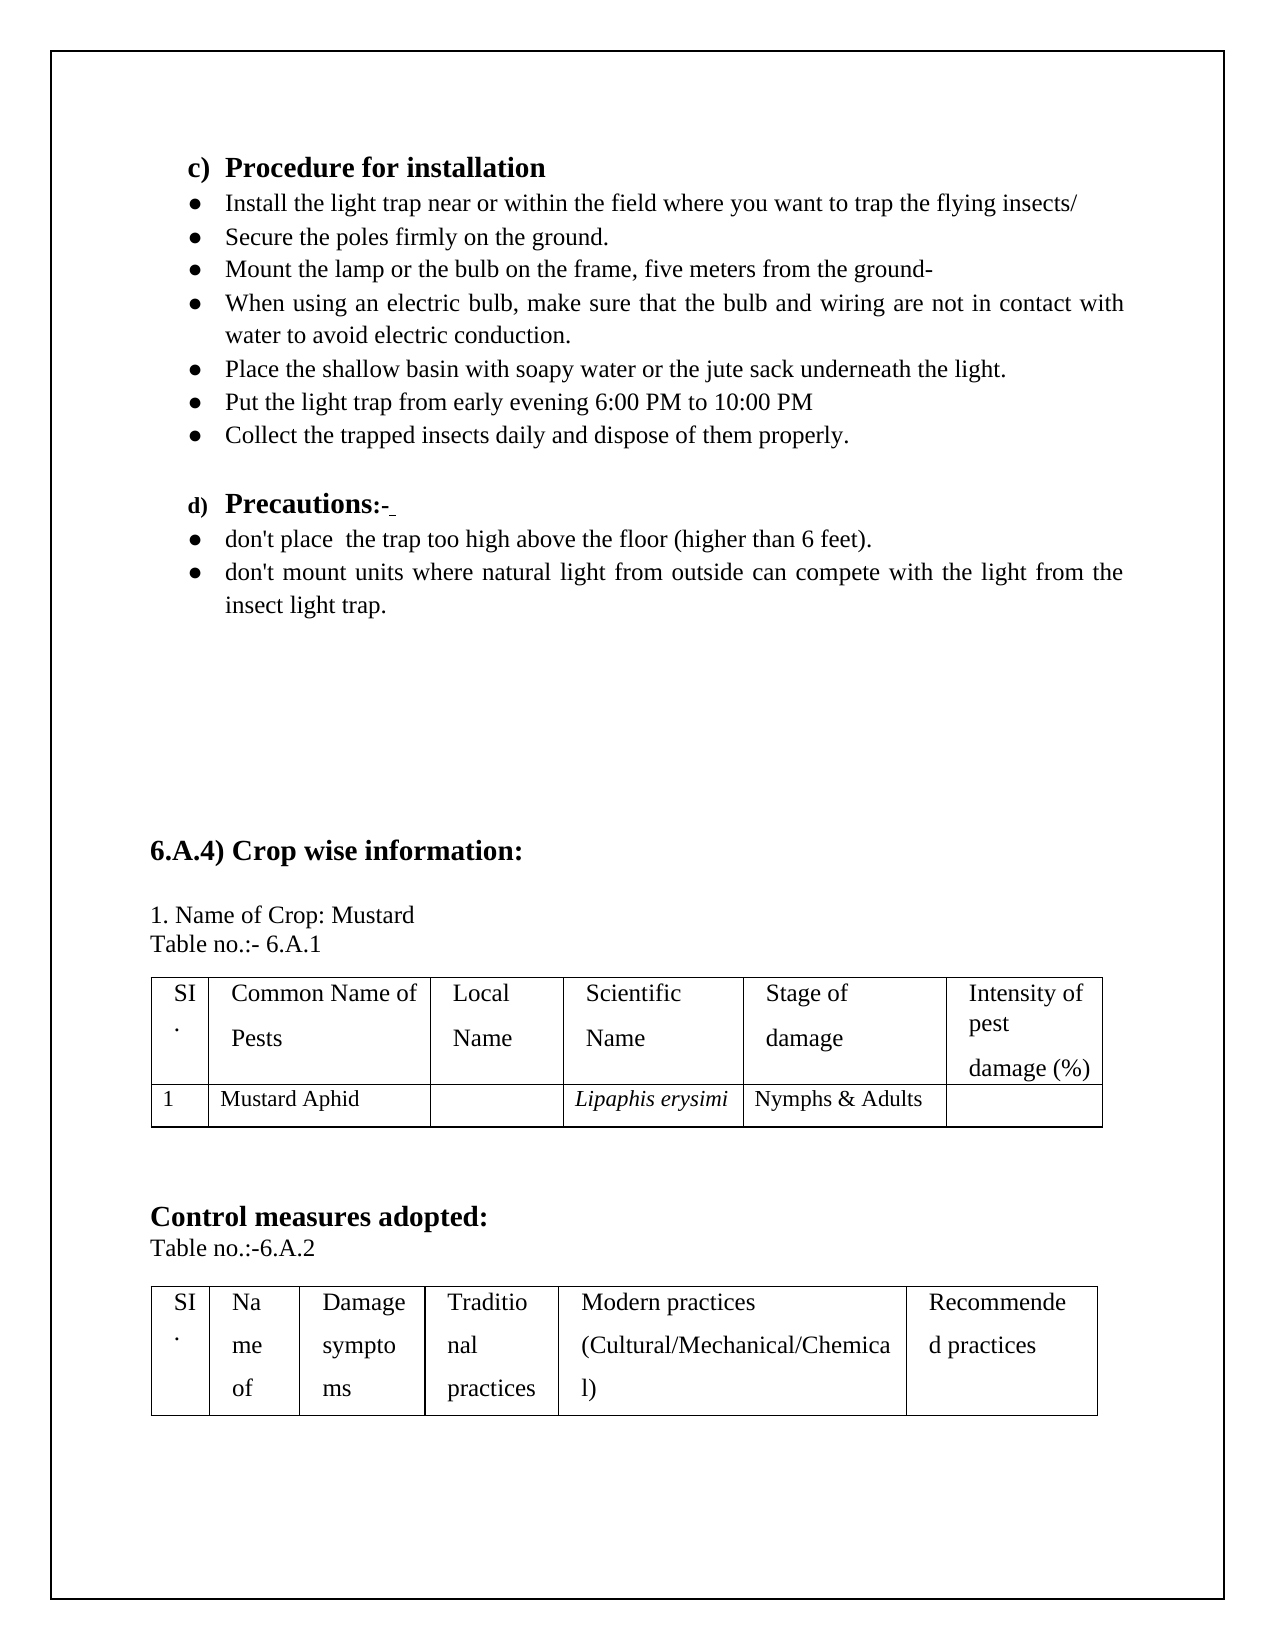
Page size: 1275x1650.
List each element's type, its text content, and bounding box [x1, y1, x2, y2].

list Collect the trapped insects daily and dispose of them properly. [187, 420, 1125, 448]
list don't place the trap too high above the floor (higher than 6 feet). [187, 524, 1125, 553]
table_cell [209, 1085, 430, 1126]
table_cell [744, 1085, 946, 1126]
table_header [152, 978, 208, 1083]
list Secure the poles firmly on the ground. [187, 222, 1125, 250]
list Put the light trap from early evening 6:00 PM to 10:00 PM [187, 387, 1125, 415]
text Table no.:-6.A.2 [150, 1233, 1125, 1262]
list When using an electric bulb, make sure that the bulb and wiring are not in contact with water to avoid electric conduction. [187, 288, 1125, 349]
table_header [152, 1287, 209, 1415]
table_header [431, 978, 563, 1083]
text 1. Name of Crop: Mustard [150, 900, 1125, 929]
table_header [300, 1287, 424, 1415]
text Table no.:- 6.A.1 [150, 929, 1125, 957]
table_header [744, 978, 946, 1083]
subtitle Control measures adopted: [150, 1199, 1125, 1233]
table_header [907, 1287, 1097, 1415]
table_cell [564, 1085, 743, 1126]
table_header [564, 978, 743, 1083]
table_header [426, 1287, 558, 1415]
list Place the shallow basin with soapy water or the jute sack underneath the light. [187, 354, 1125, 382]
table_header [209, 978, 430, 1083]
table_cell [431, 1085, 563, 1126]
subtitle 6.A.4) Crop wise information: [150, 833, 1125, 867]
list Precautions:- [187, 486, 1125, 519]
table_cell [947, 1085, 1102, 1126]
list Procedure for installation [187, 150, 1125, 183]
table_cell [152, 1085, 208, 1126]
list don't mount units where natural light from outside can compete with the light from the insect light trap. [187, 557, 1125, 619]
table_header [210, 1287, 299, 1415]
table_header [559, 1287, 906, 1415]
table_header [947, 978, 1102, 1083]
list Install the light trap near or within the field where you want to trap the flying insects/ [187, 188, 1125, 217]
list Mount the lamp or the bulb on the frame, five meters from the ground- [187, 254, 1125, 283]
